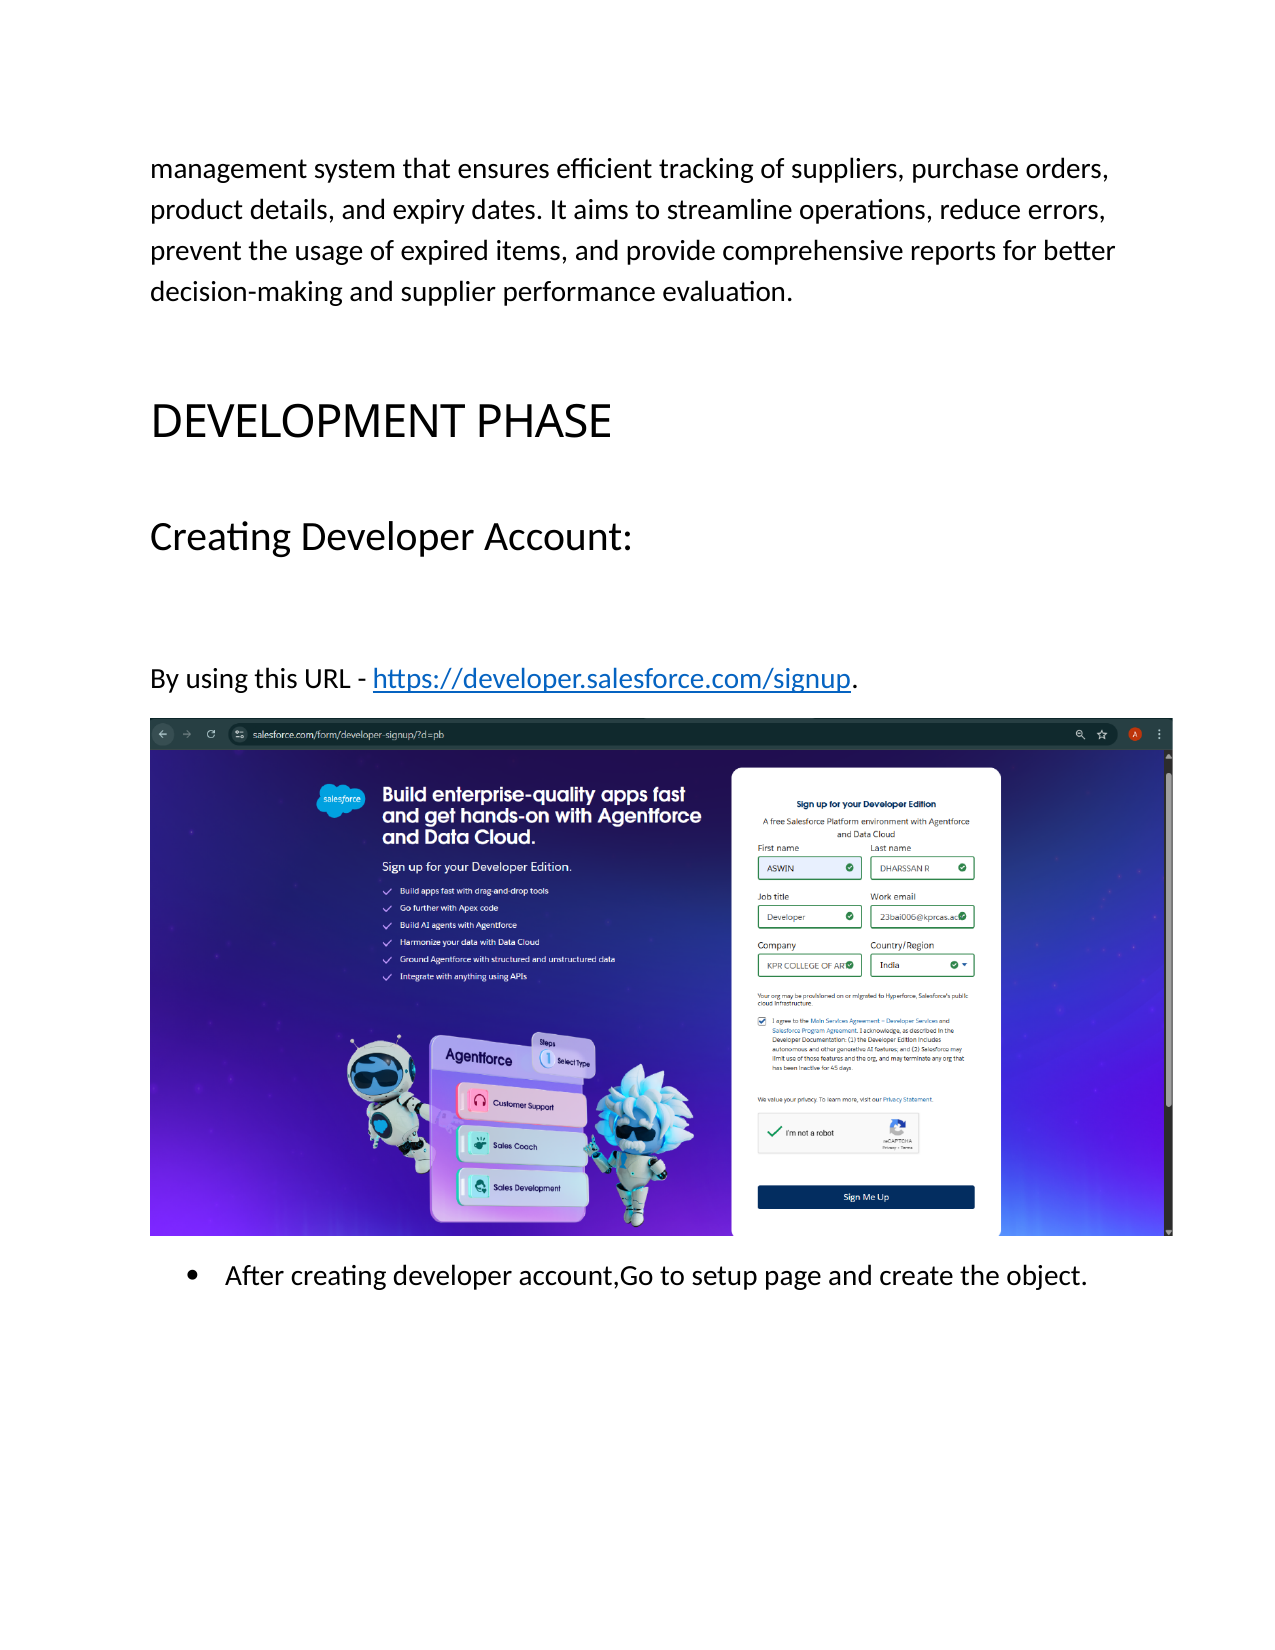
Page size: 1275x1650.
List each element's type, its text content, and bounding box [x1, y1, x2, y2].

picture [150, 718, 1173, 1236]
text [150, 150, 1125, 308]
text By using this URL - https://developer.salesforce.com/signup. [150, 661, 1125, 696]
list After creating developer account,Go to setup page and create the object. [187, 1257, 1125, 1292]
text Creating Developer Account: [150, 510, 1125, 561]
title DEVELOPMENT PHASE [150, 388, 1125, 450]
